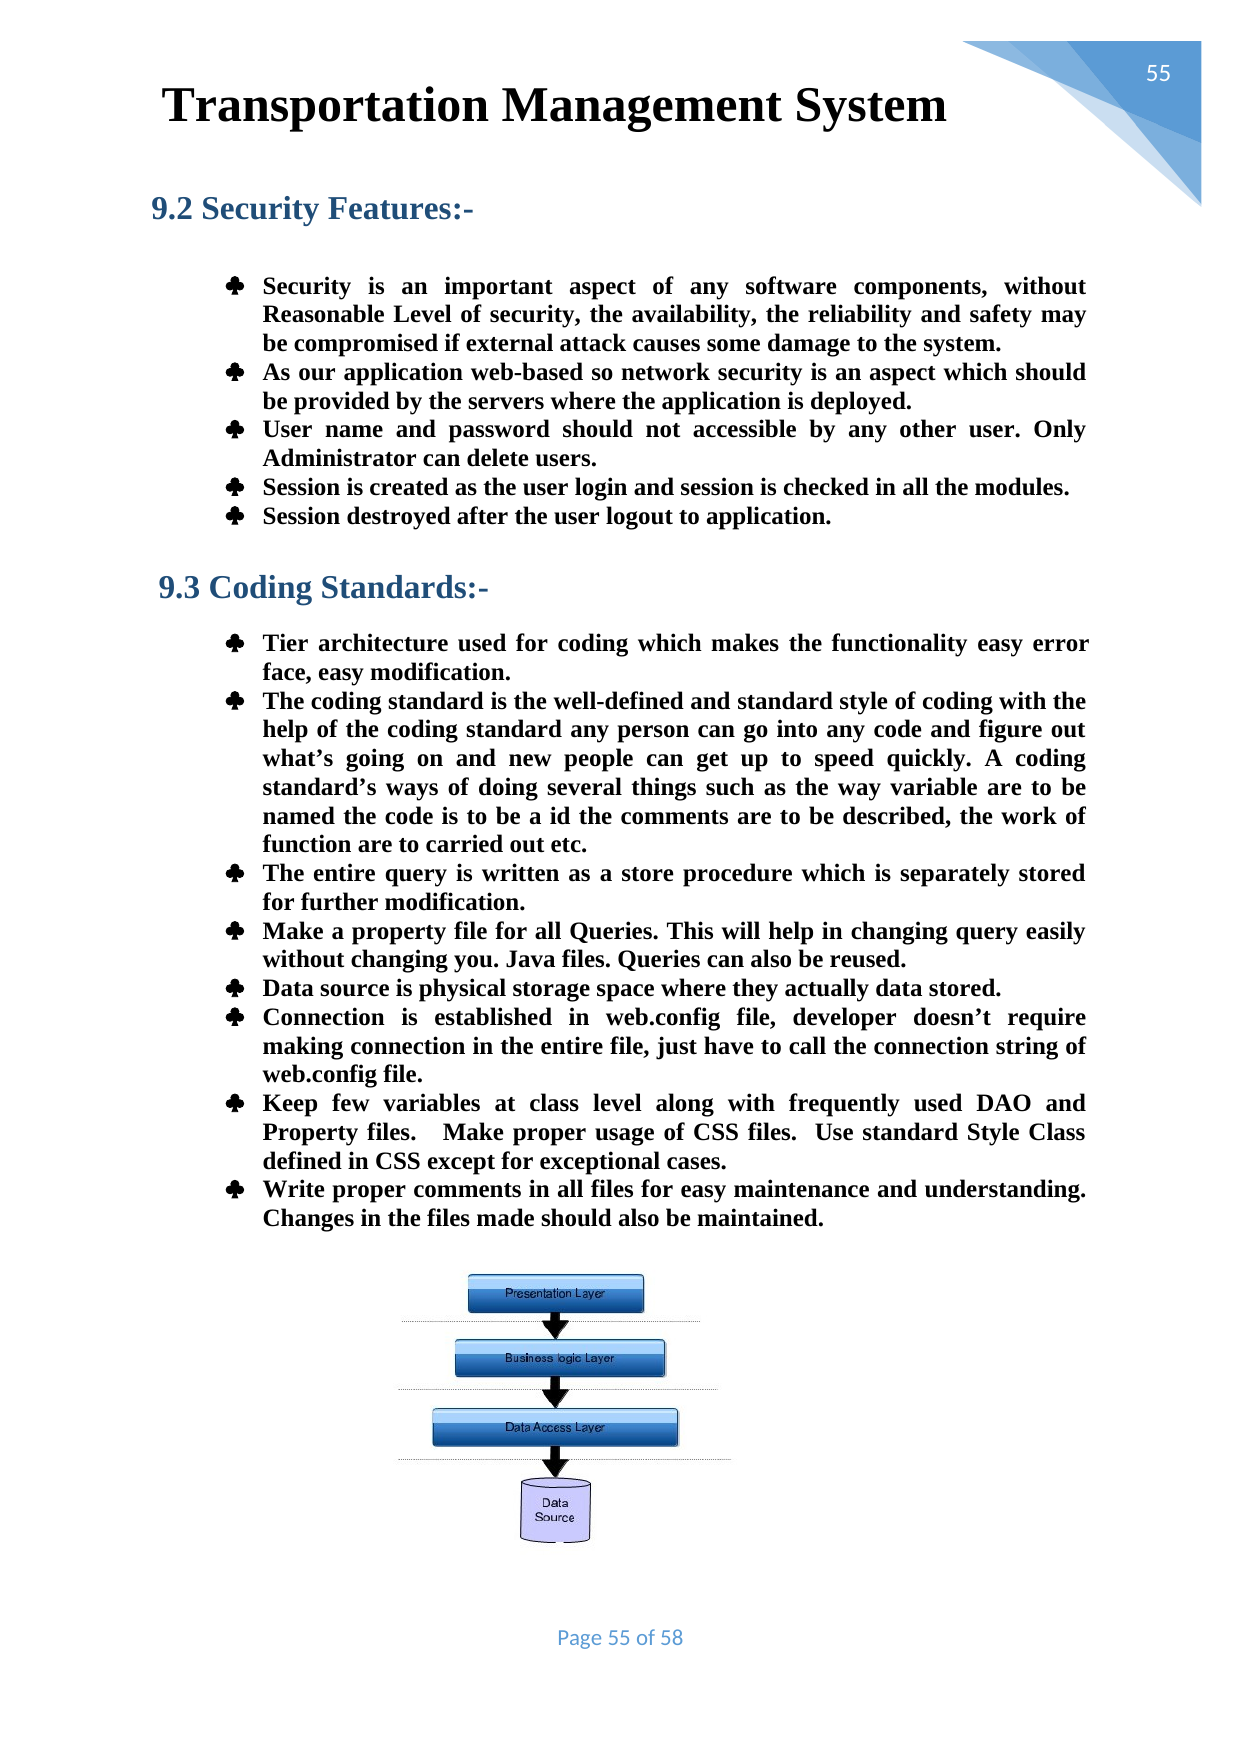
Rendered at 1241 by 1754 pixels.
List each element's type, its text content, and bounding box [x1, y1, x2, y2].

list Tier architecture used for coding which makes the functionality easy error face, easy modification. [225, 628, 1090, 686]
list The entire query is written as a store procedure which is separately stored for further modification. [225, 858, 1087, 916]
list The coding standard is the well-defined and standard style of coding with the help of the coding standard any person can go into any code and figure out what’s going on and new people can get up to speed quickly. A coding standard’s ways of doing several things such as the way variable are to be named the code is to be a id the comments are to be described, the work of function are to carried out etc. [225, 686, 1087, 858]
list User name and password should not accessible by any other user. Only Administrator can delete users. [225, 414, 1087, 472]
list Session destroyed after the user logout to application. [225, 501, 1087, 529]
list As our application web-based so network security is an aspect which should be provided by the servers where the application is deployed. [225, 357, 1087, 414]
list Keep few variables at class level along with frequently used DAO and Property files. Make proper usage of CSS files. Use standard Style Class defined in CSS except for exceptional cases. [225, 1088, 1087, 1174]
list Make a property file for all Queries. This will help in changing query easily without changing you. Java files. Queries can also be reused. [225, 916, 1087, 973]
list Session is created as the user login and session is checked in all the modules. [225, 472, 1087, 501]
list Write proper comments in all files for easy maintenance and understanding. Changes in the files made should also be maintained. [225, 1174, 1087, 1232]
list Connection is established in web.config file, developer doesn’t require making connection in the entire file, just have to call the connection string of web.config file. [225, 1002, 1087, 1088]
picture [962, 41, 1202, 207]
subtitle 9.3 Coding Standards:- [150, 567, 1090, 606]
subtitle 9.2 Security Features:- [151, 188, 1090, 227]
list Data source is physical storage space where they actually data stored. [225, 973, 1087, 1002]
picture [370, 1240, 761, 1565]
list Security is an important aspect of any software components, without Reasonable Level of security, the availability, the reliability and safety may be compromised if external attack causes some damage to the system. [225, 271, 1087, 357]
